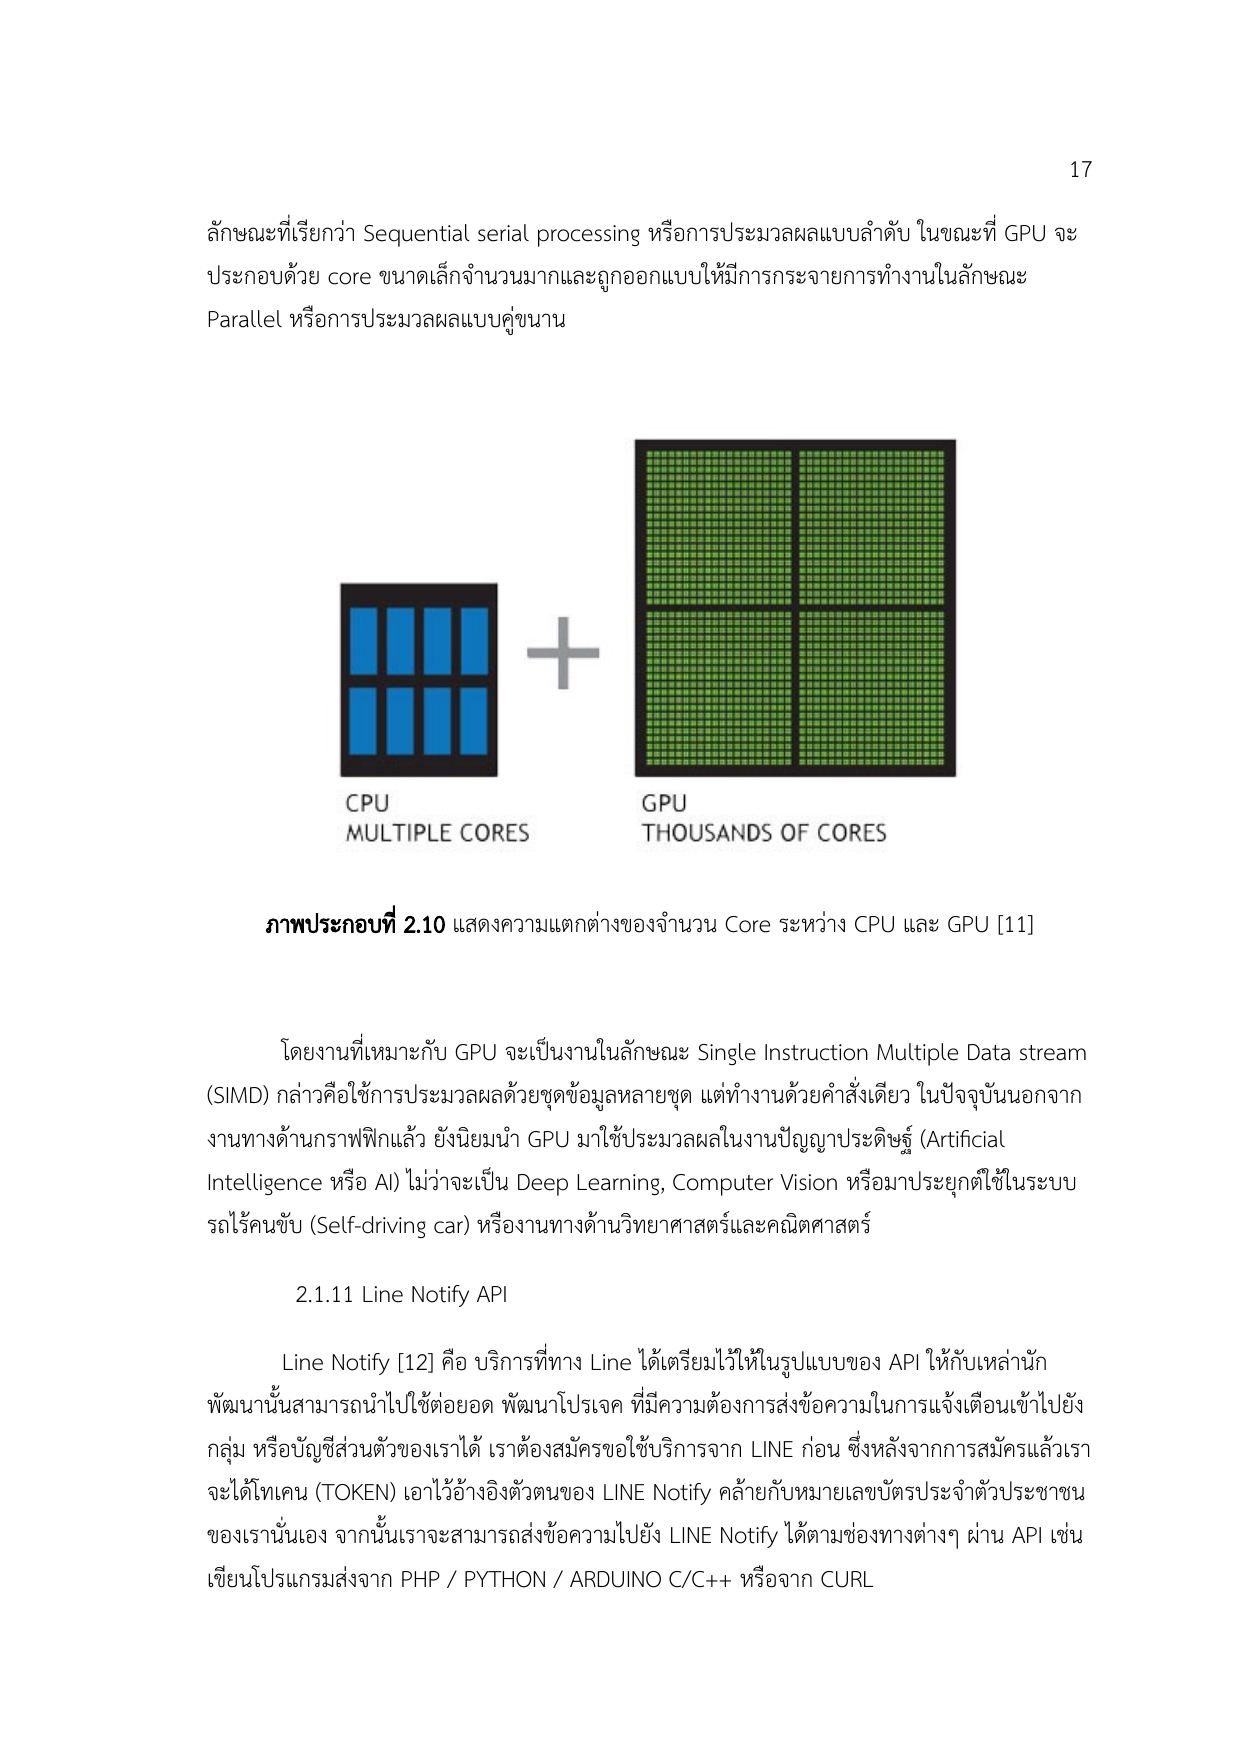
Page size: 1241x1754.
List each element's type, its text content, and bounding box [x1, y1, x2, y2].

text โดยงานที่เหมาะกับ GPU จะเป็นงานในลักษณะ Single Instruction Multiple Data stream (SIMD) กล่าวคือใช้การประมวลผลด้วยชุดข้อมูลหลายชุด แต่ทำงานด้วยคำสั่งเดียว ในปัจจุบันนอกจากงานทางด้านกราฟฟิกแล้ว ยังนิยมนำ GPU มาใช้ประมวลผลในงานปัญญาประดิษฐ์ (Artificial Intelligence หรือ AI) ไม่ว่าจะเป็น Deep Learning, Computer Vision หรือมาประยุกต์ใช้ในระบบรถไร้คนขับ (Self-driving car) หรืองานทางด้านวิทยาศาสตร์และคณิตศาสตร์ [207, 1031, 1092, 1242]
subtitle Line Notify API [207, 1273, 1092, 1311]
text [207, 212, 1092, 336]
picture [324, 426, 975, 873]
text Line Notify [12] คือ บริการที่ทาง Line ได้เตรียมไว้ให้ในรูปแบบของ API ให้กับเหล่านักพัฒนานั้นสามารถนำไปใช้ต่อยอด พัฒนาโปรเจค ที่มีความต้องการส่งข้อความในการแจ้งเตือนเข้าไปยัง กลุ่ม หรือบัญชีส่วนตัวของเราได้ เราต้องสมัครขอใช้บริการจาก LINE ก่อน ซึ่งหลังจากการสมัครแล้วเราจะได้โทเคน (TOKEN) เอาไว้อ้างอิงตัวตนของ LINE Notify คล้ายกับหมายเลขบัตรประจำตัวประชาชนของเรานั่นเอง จากน้ันเราจะสามารถส่งข้อความไปยัง LINE Notify ได้ตามช่องทางต่างๆ ผ่าน API เช่น เขียนโปรแกรมส่งจาก PHP / PYTHON / ARDUINO C/C++ หรือจาก CURL [207, 1341, 1092, 1596]
